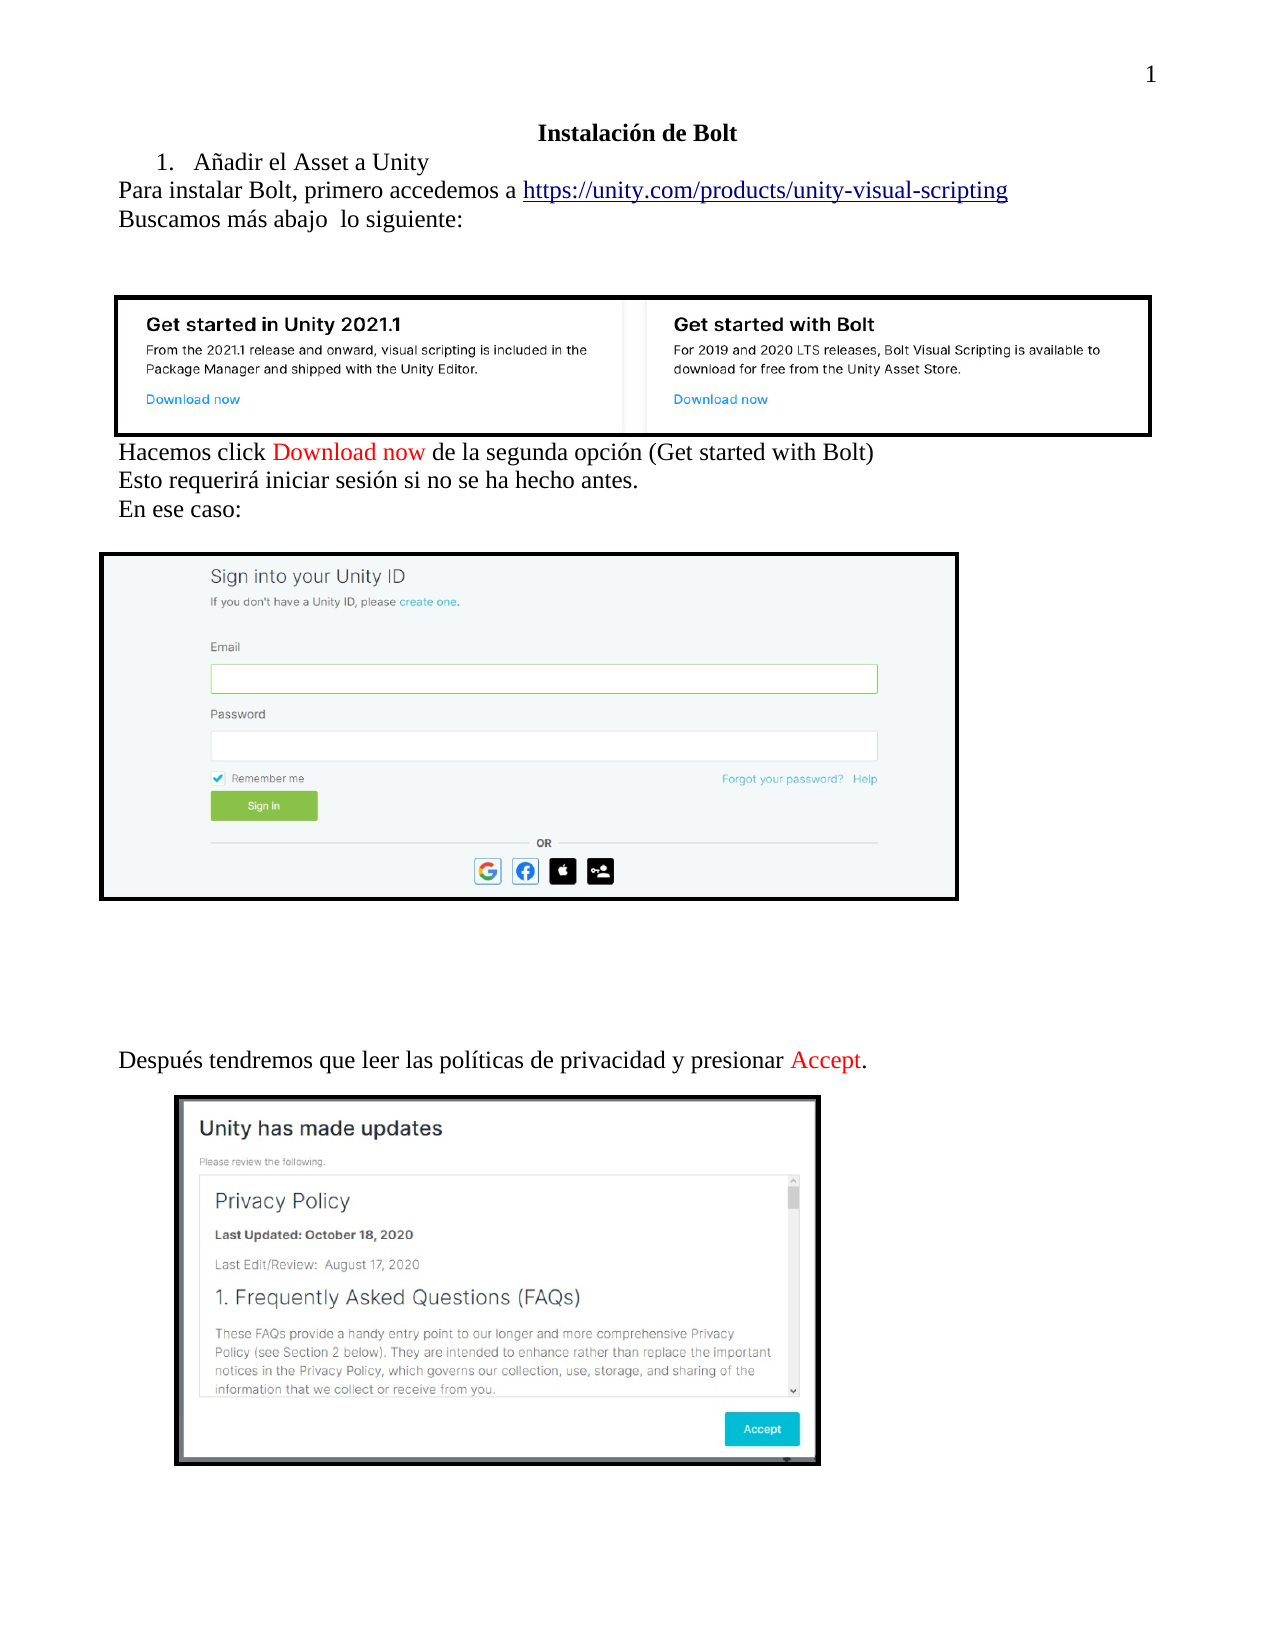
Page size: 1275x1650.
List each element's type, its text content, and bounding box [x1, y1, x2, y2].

text Después tendremos que leer las políticas de privacidad y presionar Accept. [118, 1045, 1157, 1073]
text Para instalar Bolt, primero accedemos a https://unity.com/products/unity-visual-scripting [118, 176, 1157, 204]
picture [179, 1099, 816, 1462]
text En ese caso: [118, 494, 1157, 523]
text Buscamos más abajo lo siguiente: [118, 204, 1157, 233]
text Esto requerirá iniciar sesión si no se ha hecho antes. [118, 466, 1157, 494]
list Añadir el Asset a Unity [156, 147, 1157, 176]
text Instalación de Bolt [118, 118, 1157, 147]
picture [104, 556, 955, 897]
picture [118, 300, 1148, 433]
